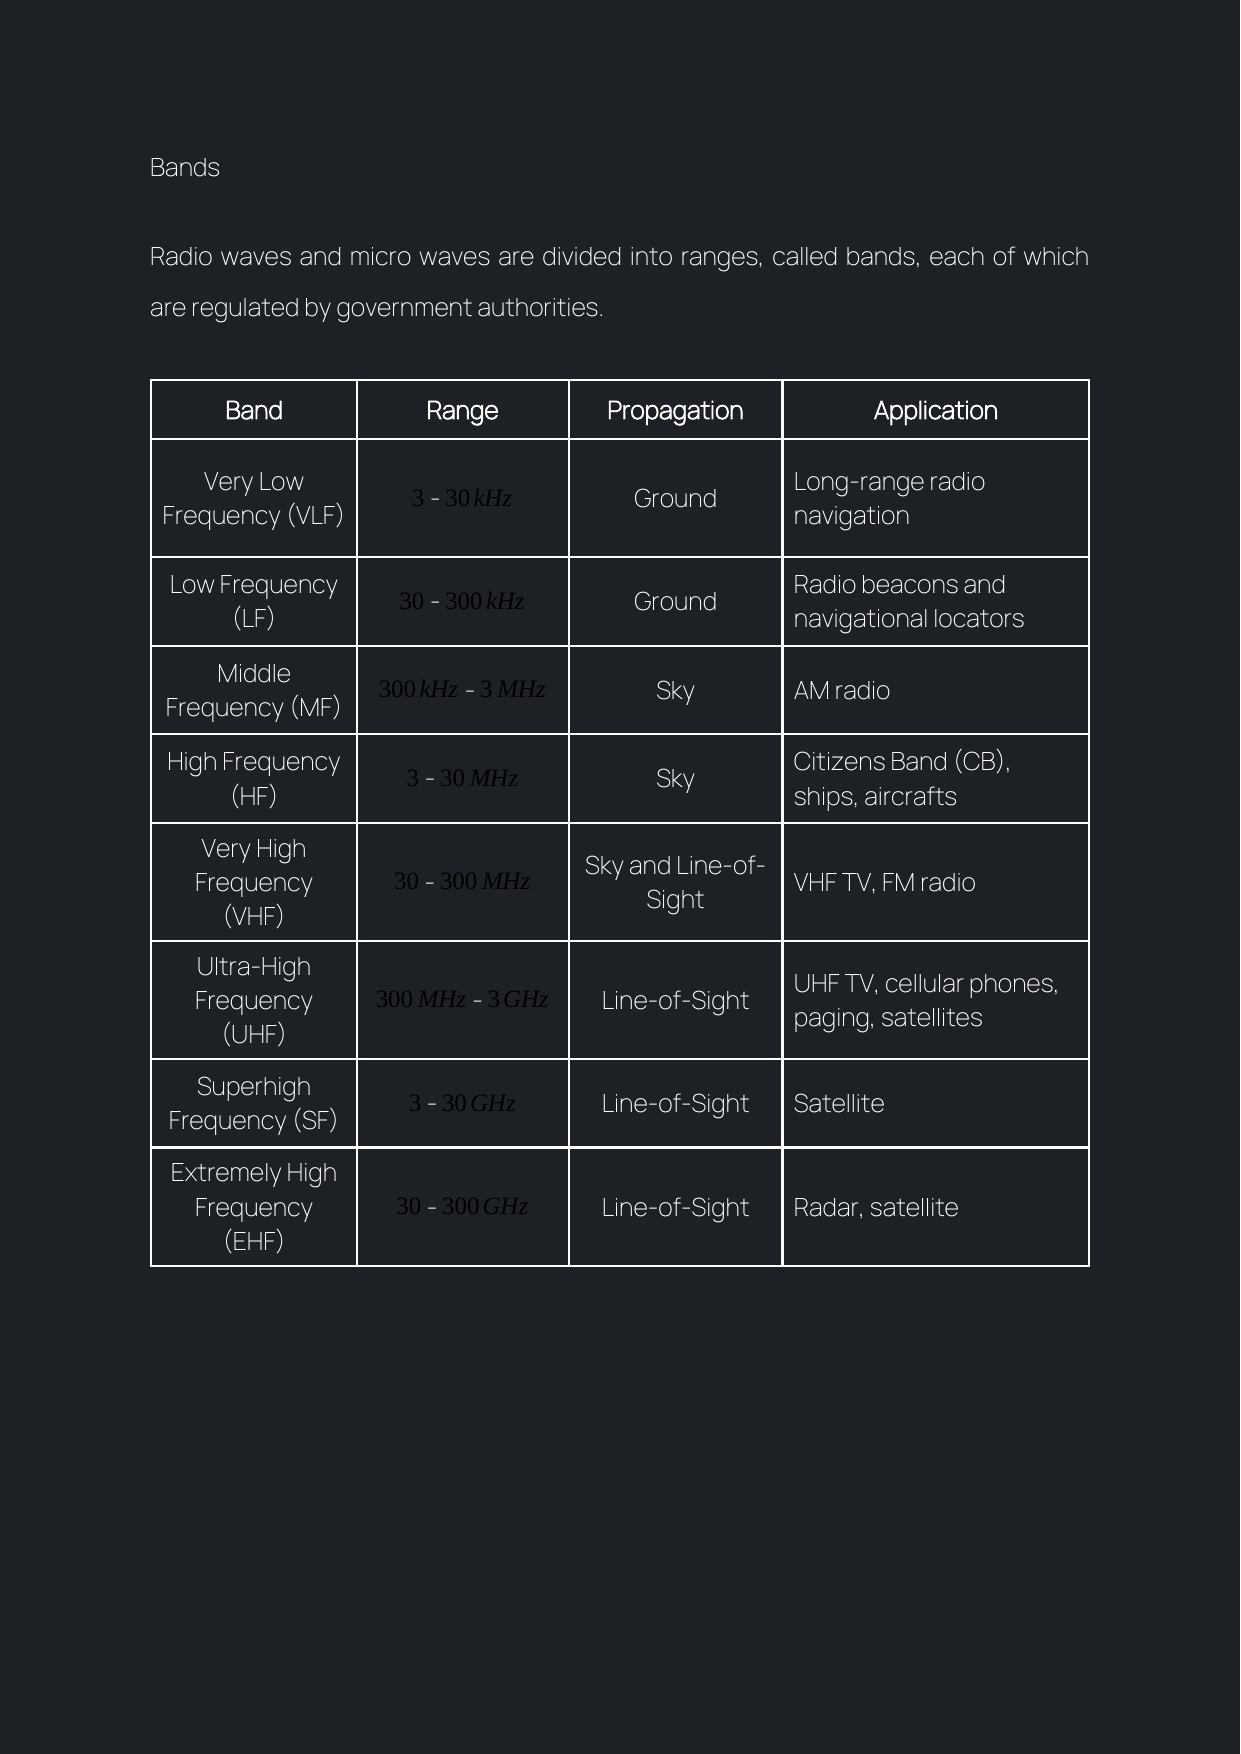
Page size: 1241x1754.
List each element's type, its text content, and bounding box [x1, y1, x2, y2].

table_cell Satellite [784, 1060, 1088, 1146]
table_cell - [358, 1060, 568, 1146]
table_cell Ground [570, 558, 781, 644]
table_cell UHF TV, cellular phones, paging, satellites [784, 942, 1088, 1058]
table_cell Line-of-Sight [570, 1060, 781, 1146]
table_cell - [358, 558, 568, 644]
table_header Range [358, 381, 568, 438]
table_cell Ultra-High Frequency (UHF) [152, 942, 356, 1058]
table_cell - [358, 647, 568, 733]
table_cell Citizens Band (CB), ships, aircrafts [784, 735, 1088, 822]
table_cell High Frequency (HF) [152, 735, 356, 822]
table_cell Sky [570, 647, 781, 733]
table_header Band [152, 381, 356, 438]
table_cell Line-of-Sight [570, 1149, 781, 1264]
table_cell - [358, 440, 568, 556]
table_cell Extremely High Frequency (EHF) [152, 1149, 356, 1264]
table_cell Long-range radio navigation [784, 440, 1088, 556]
table_cell Sky and Line-of-Sight [570, 824, 781, 940]
table_header Propagation [570, 381, 781, 438]
table_cell VHF TV, FM radio [784, 824, 1088, 940]
table_cell Middle Frequency (MF) [152, 647, 356, 733]
table_cell Low Frequency (LF) [152, 558, 356, 644]
table_cell Line-of-Sight [570, 942, 781, 1058]
table_cell - [358, 1149, 568, 1264]
table_cell Ground [570, 440, 781, 556]
text Radio waves and micro waves are divided into ranges, called bands, each of which are regulated by government authorities. [150, 239, 1090, 324]
table_cell - [358, 824, 568, 940]
table_cell - [358, 942, 568, 1058]
table_cell Radar, satellite [784, 1149, 1088, 1264]
table_cell Sky [570, 735, 781, 822]
table_cell Very High Frequency (VHF) [152, 824, 356, 940]
table_cell Radio beacons and navigational locators [784, 558, 1088, 644]
table_cell AM radio [784, 647, 1088, 733]
table_cell Very Low Frequency (VLF) [152, 440, 356, 556]
table_header Application [784, 381, 1088, 438]
table_cell - [358, 735, 568, 822]
table_cell Superhigh Frequency (SF) [152, 1060, 356, 1146]
subtitle Bands [150, 150, 1090, 184]
